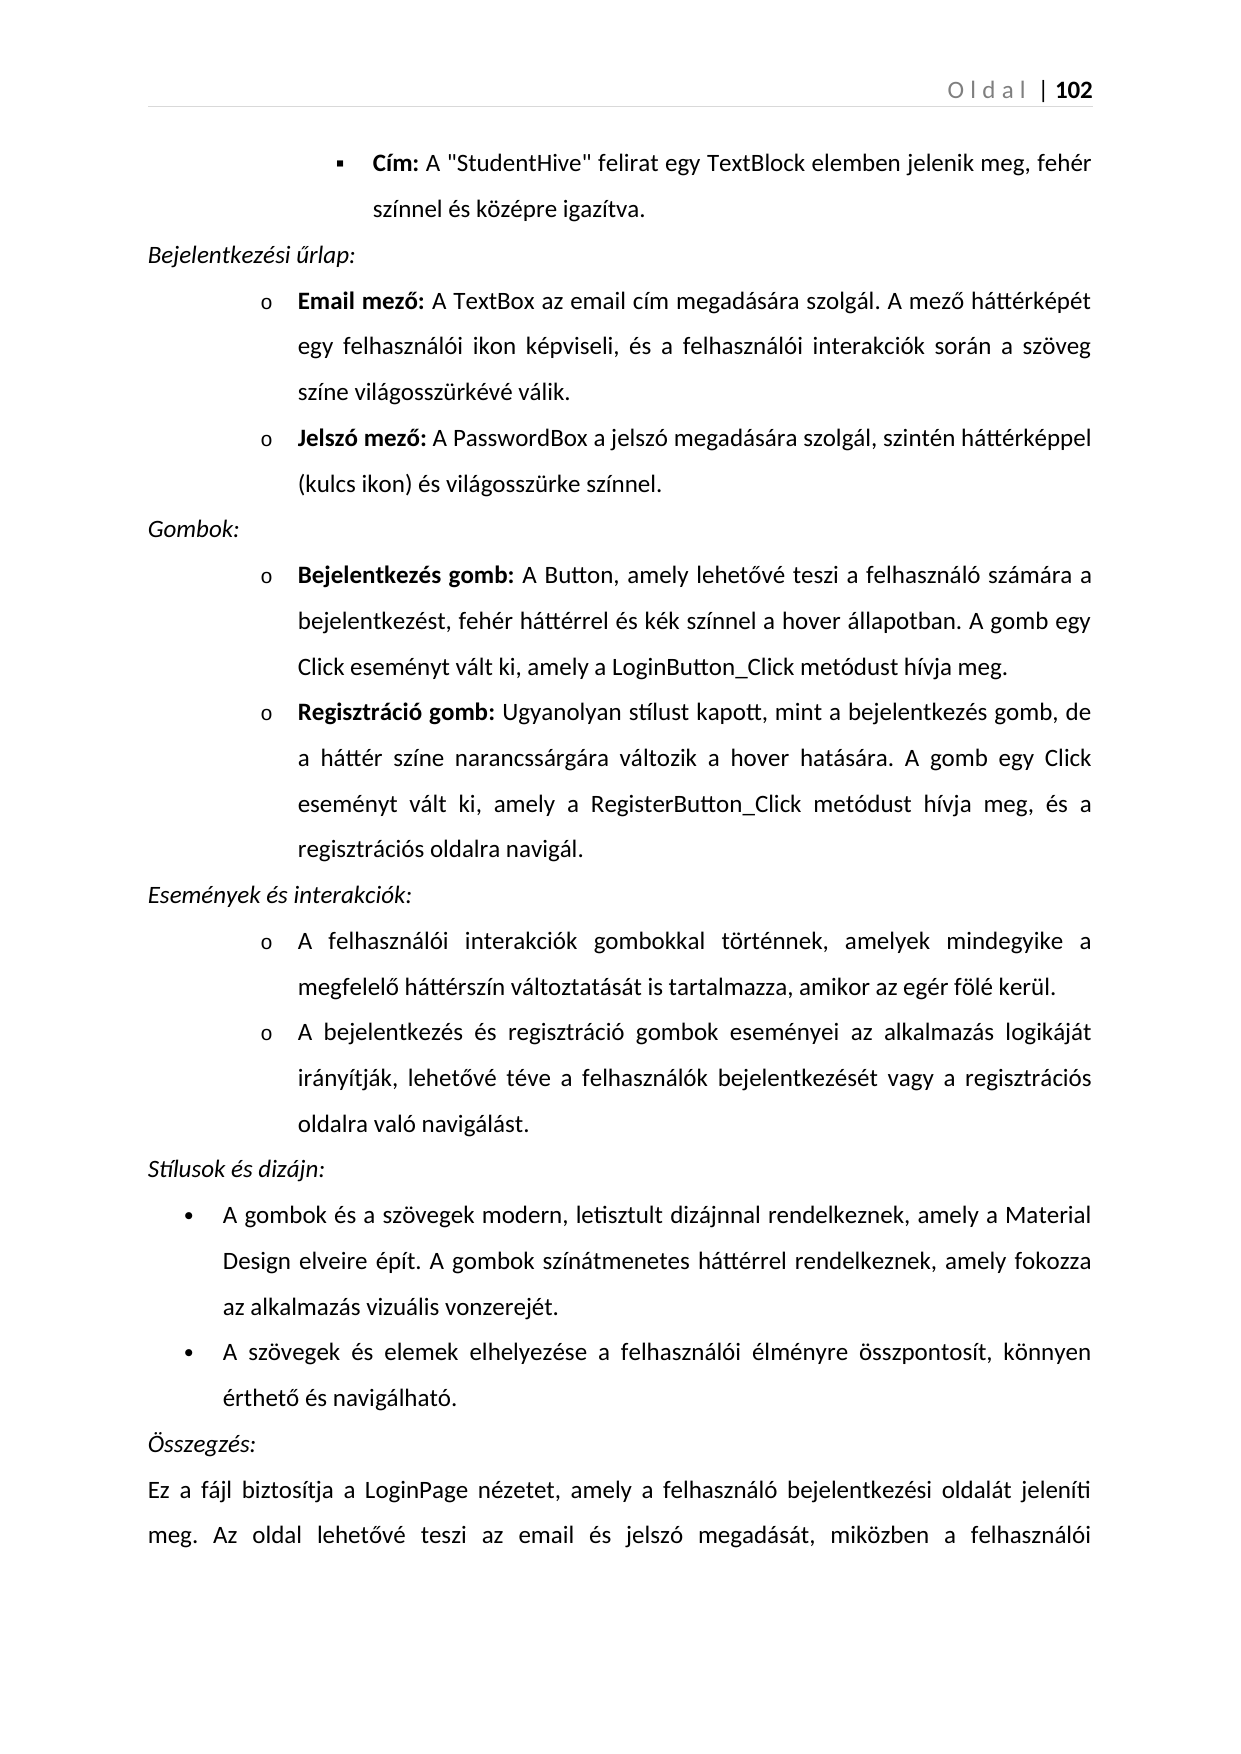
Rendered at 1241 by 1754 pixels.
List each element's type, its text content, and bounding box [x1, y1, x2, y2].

list A szövegek és elemek elhelyezése a felhasználói élményre összpontosít, könnyen érthető és navigálható. [185, 1337, 1093, 1413]
list Regisztráció gomb: Ugyanolyan stílust kapott, mint a bejelentkezés gomb, de a háttér színe narancssárgára változik a hover hatására. A gomb egy Click eseményt vált ki, amely a RegisterButton_Click metódust hívja meg, és a regisztrációs oldalra navigál. [260, 696, 1093, 864]
list Email mező: A TextBox az email cím megadására szolgál. A mező háttérképét egy felhasználói ikon képviseli, és a felhasználói interakciók során a szöveg színe világosszürkévé válik. [260, 285, 1093, 407]
list A gombok és a szövegek modern, letisztult dizájnnal rendelkeznek, amely a Material Design elveire épít. A gombok színátmenetes háttérrel rendelkeznek, amely fokozza az alkalmazás vizuális vonzerejét. [185, 1199, 1093, 1321]
text Események és interakciók: [148, 879, 1093, 910]
text Stílusok és dizájn: [148, 1154, 1093, 1184]
list Bejelentkezés gomb: A Button, amely lehetővé teszi a felhasználó számára a bejelentkezést, fehér háttérrel és kék színnel a hover állapotban. A gomb egy Click eseményt vált ki, amely a LoginButton_Click metódust hívja meg. [260, 559, 1093, 681]
list Cím: A "StudentHive" felirat egy TextBlock elemben jelenik meg, fehér színnel és középre igazítva. [335, 148, 1093, 224]
list A felhasználói interakciók gombokkal történnek, amelyek mindegyike a megfelelő háttérszín változtatását is tartalmazza, amikor az egér fölé kerül. [260, 925, 1093, 1001]
text Összegzés: [148, 1428, 1093, 1458]
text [148, 1474, 1093, 1550]
text Gombok: [148, 513, 1093, 544]
list A bejelentkezés és regisztráció gombok eseményei az alkalmazás logikáját irányítják, lehetővé téve a felhasználók bejelentkezését vagy a regisztrációs oldalra való navigálást. [260, 1016, 1093, 1138]
list Jelszó mező: A PasswordBox a jelszó megadására szolgál, szintén háttérképpel (kulcs ikon) és világosszürke színnel. [260, 422, 1093, 498]
text Bejelentkezési űrlap: [148, 239, 1093, 269]
